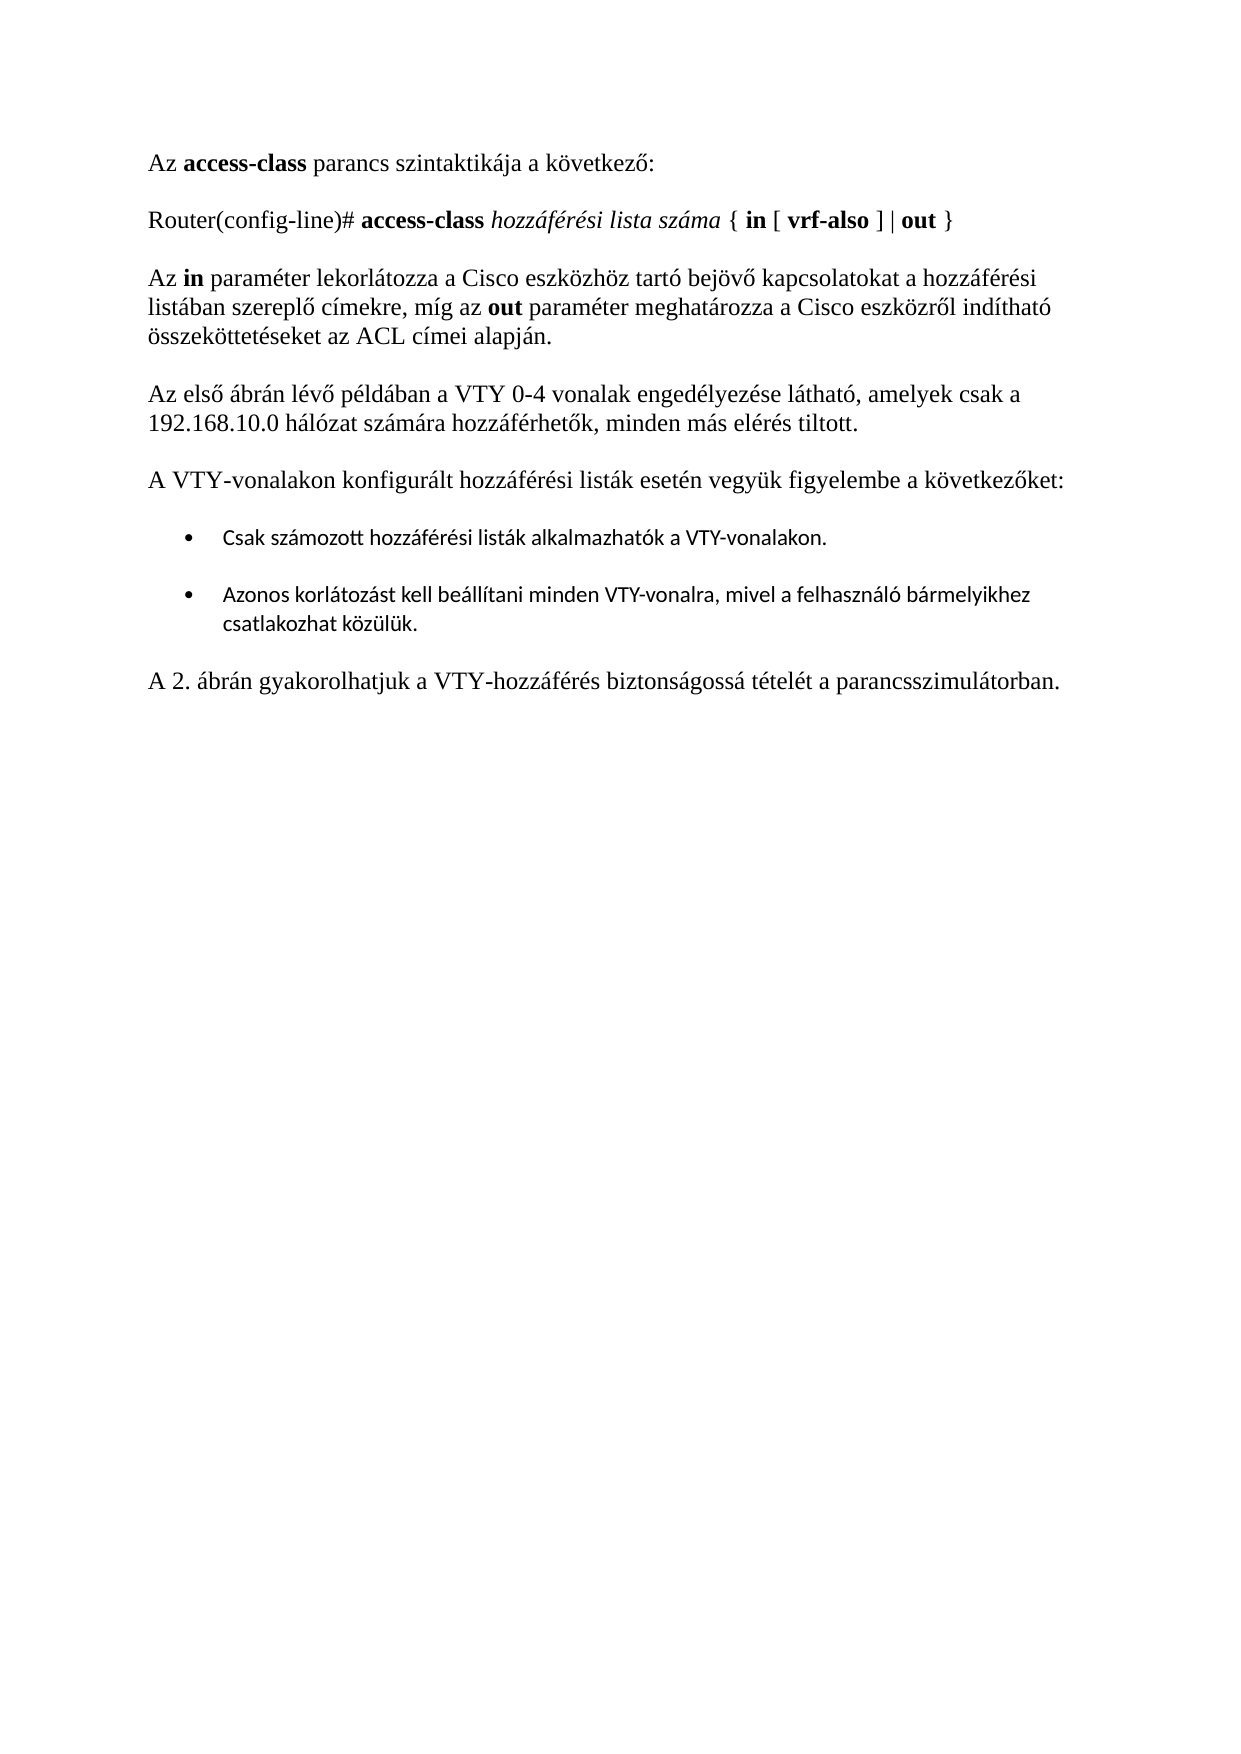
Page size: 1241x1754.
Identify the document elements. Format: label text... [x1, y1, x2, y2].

text Az in paraméter lekorlátozza a Cisco eszközhöz tartó bejövő kapcsolatokat a hozzáférési listában szereplő címekre, míg az out paraméter meghatározza a Cisco eszközről indítható összeköttetéseket az ACL címei alapján. [148, 263, 1093, 350]
text A VTY-vonalakon konfigurált hozzáférési listák esetén vegyük figyelembe a következőket: [148, 466, 1093, 494]
text Az első ábrán lévő példában a VTY 0-4 vonalak engedélyezése látható, amelyek csak a 192.168.10.0 hálózat számára hozzáférhetők, minden más elérés tiltott. [148, 379, 1093, 436]
text Az access-class parancs szintaktikája a következő: [148, 148, 1093, 176]
list Azonos korlátozást kell beállítani minden VTY-vonalra, mivel a felhasználó bármelyikhez csatlakozhat közülük. [185, 581, 1093, 637]
list Csak számozott hozzáférési listák alkalmazhatók a VTY-vonalakon. [185, 523, 1093, 551]
text Router(config-line)# access-class hozzáférési lista száma { in [ vrf-also ] | out } [148, 206, 1093, 234]
text A 2. ábrán gyakorolhatjuk a VTY-hozzáférés biztonságossá tételét a parancsszimulátorban. [148, 666, 1093, 694]
